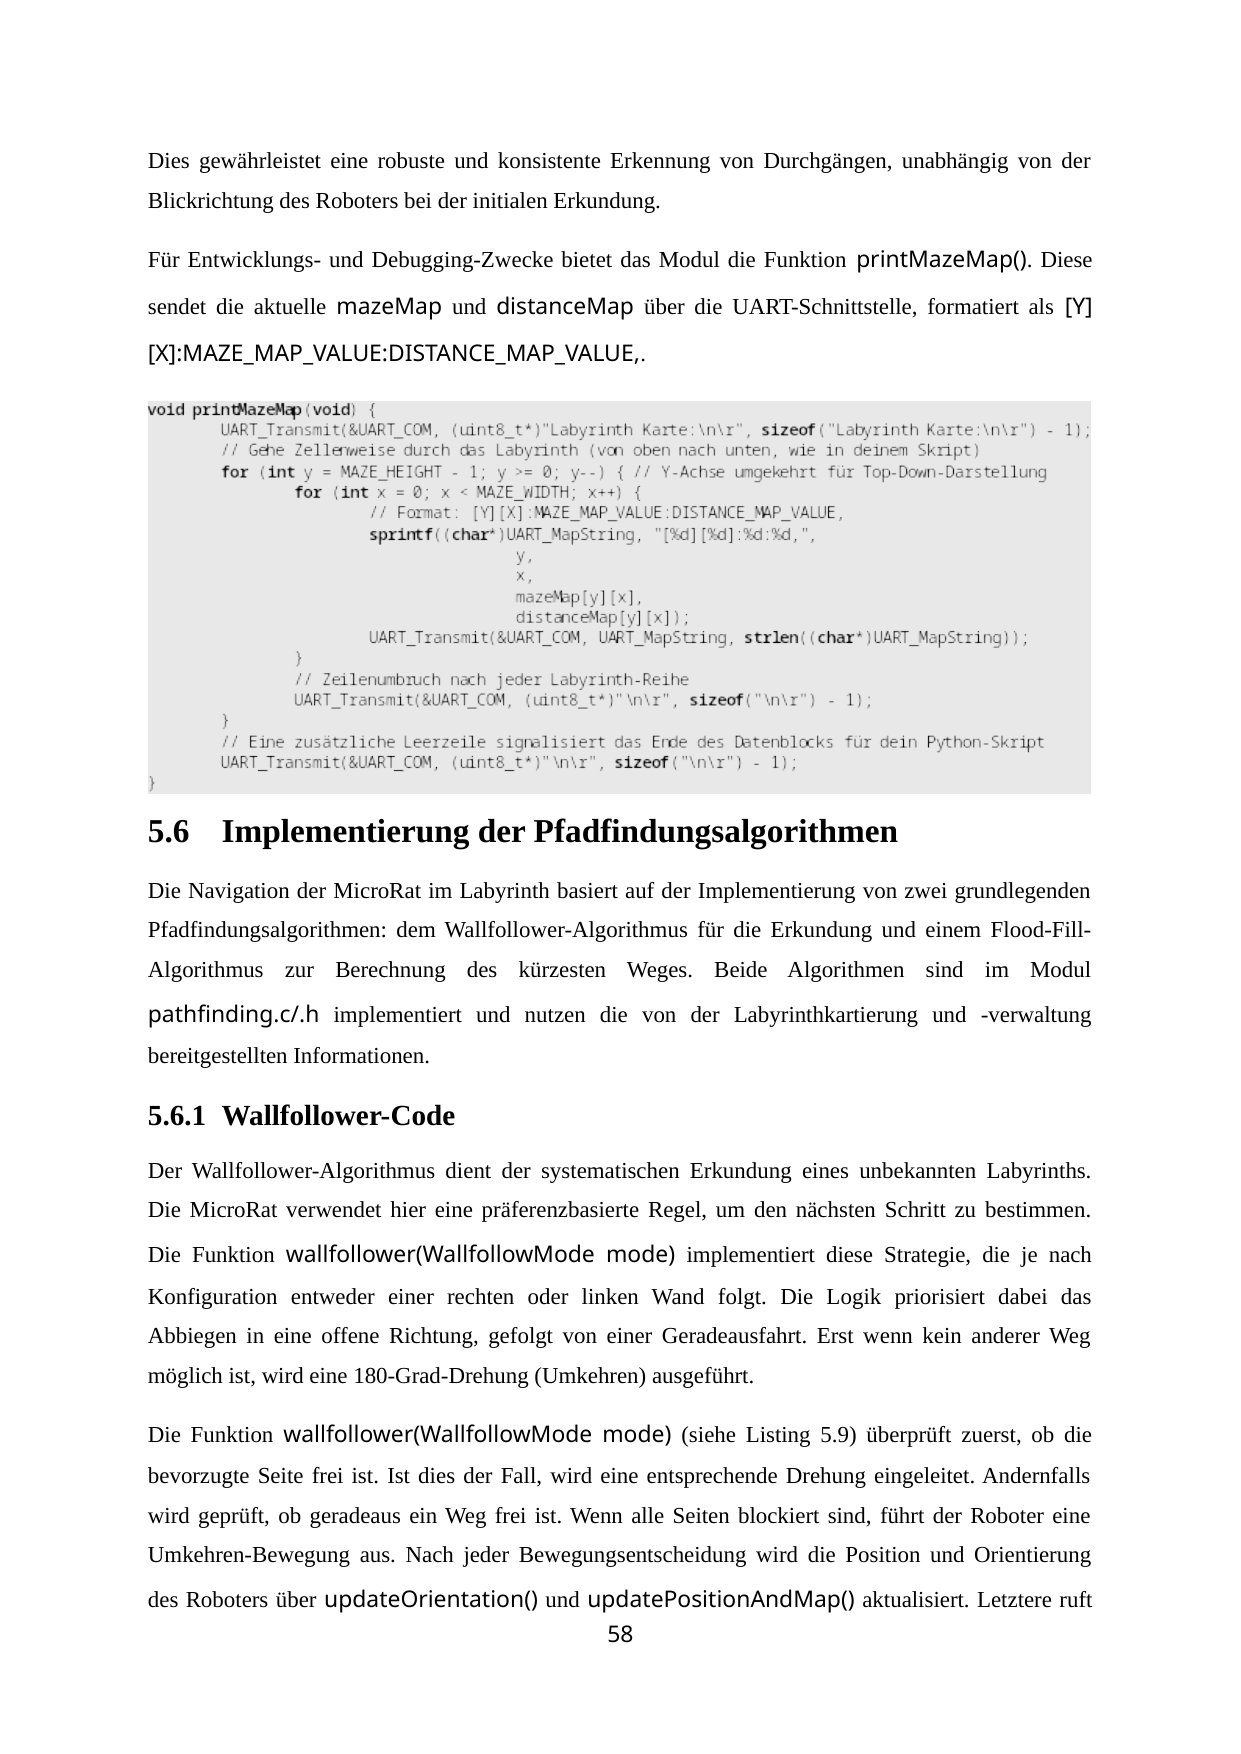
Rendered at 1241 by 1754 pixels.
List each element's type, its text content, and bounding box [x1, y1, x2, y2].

subtitle 5.6 Implementierung der Pfadfindungsalgorithmen [148, 811, 1093, 849]
text Für Entwicklungs- und Debugging-Zwecke bietet das Modul die Funktion printMazeMap(). Diese sendet die aktuelle mazeMap und distanceMap über die UART-Schnittstelle, formatiert als [Y][X]:MAZE_MAP_VALUE:DISTANCE_MAP_VALUE,. [148, 243, 1093, 368]
text Der Wallfollower-Algorithmus dient der systematischen Erkundung eines unbekannten Labyrinths. Die MicroRat verwendet hier eine präferenzbasierte Regel, um den nächsten Schritt zu bestimmen. Die Funktion wallfollower(WallfollowMode mode) implementiert diese Strategie, die je nach Konfiguration entweder einer rechten oder linken Wand folgt. Die Logik priorisiert dabei das Abbiegen in eine offene Richtung, gefolgt von einer Geradeausfahrt. Erst wenn kein anderer Weg möglich ist, wird eine 180-Grad-Drehung (Umkehren) ausgeführt. [148, 1157, 1093, 1388]
text Die Navigation der MicroRat im Labyrinth basiert auf der Implementierung von zwei grundlegenden Pfadfindungsalgorithmen: dem Wallfollower-Algorithmus für die Erkundung und einem Flood-Fill-Algorithmus zur Berechnung des kürzesten Weges. Beide Algorithmen sind im Modul pathfinding.c/.h implementiert und nutzen die von der Labyrinthkartierung und -verwaltung bereitgestellten Informationen. [148, 877, 1093, 1068]
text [148, 1418, 1093, 1614]
subtitle 5.6.1 Wallfollower-Code [148, 1098, 1093, 1132]
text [148, 148, 1093, 213]
